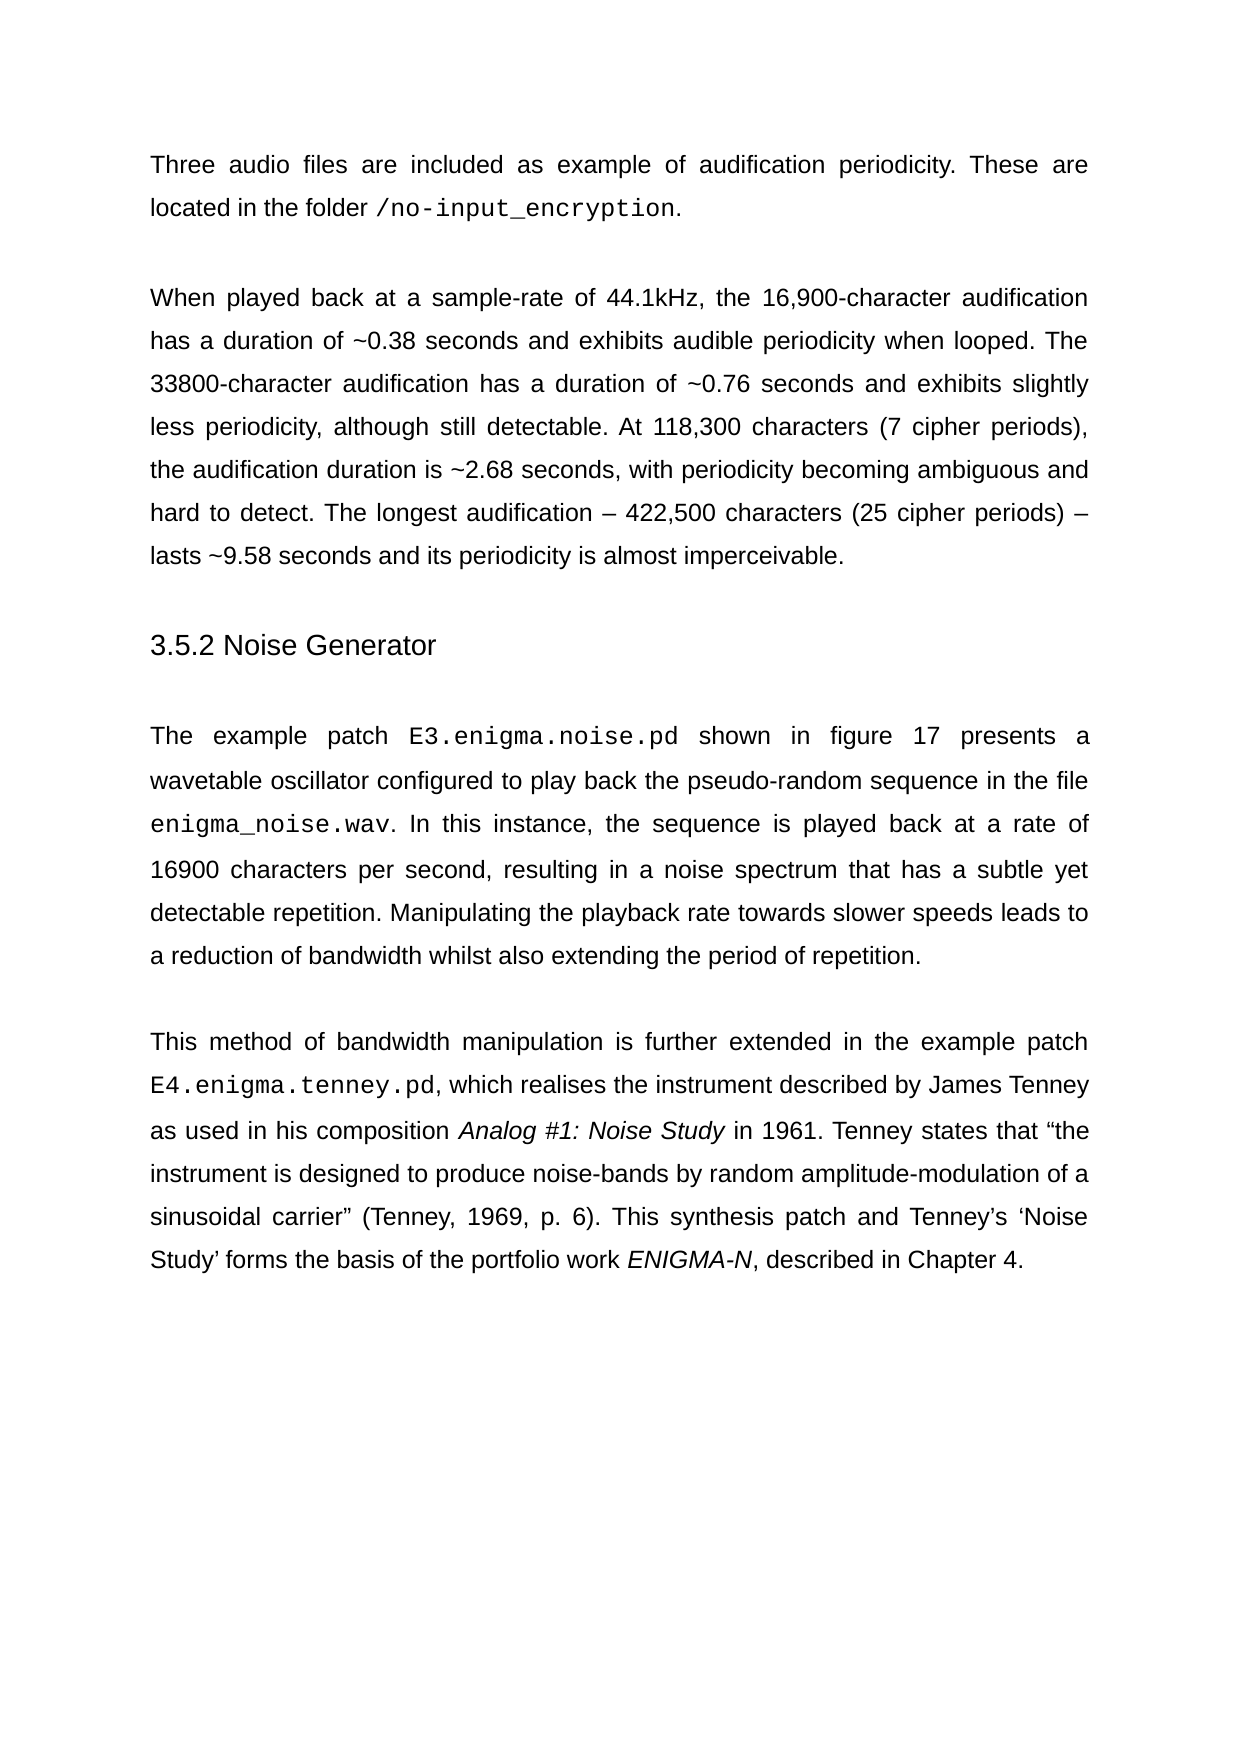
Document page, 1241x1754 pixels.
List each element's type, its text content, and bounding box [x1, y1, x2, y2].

text The example patch E3.enigma.noise.pd shown in figure 17 presents a wavetable oscillator configured to play back the pseudo-random sequence in the file enigma_noise.wav. In this instance, the sequence is played back at a rate of 16900 characters per second, resulting in a noise spectrum that has a subtle yet detectable repetition. Manipulating the playback rate towards slower speeds leads to a reduction of bandwidth whilst also extending the period of repetition. [150, 721, 1090, 970]
text When played back at a sample-rate of 44.1kHz, the 16,900-character audification has a duration of ~0.38 seconds and exhibits audible periodicity when looped. The 33800-character audification has a duration of ~0.76 seconds and exhibits slightly less periodicity, although still detectable. At 118,300 characters (7 cipher periods), the audification duration is ~2.68 seconds, with periodicity becoming ambiguous and hard to detect. The longest audification – 422,500 characters (25 cipher periods) – lasts ~9.58 seconds and its periodicity is almost imperceivable. [150, 283, 1090, 570]
text This method of bandwidth manipulation is further extended in the example patch E4.enigma.tenney.pd, which realises the instrument described by James Tenney as used in his composition Analog #1: Noise Study in 1961. Tenney states that “the instrument is designed to produce noise-bands by random amplitude-modulation of a sinusoidal carrier” (Tenney, 1969, p. 6). This synthesis patch and Tenney’s ‘Noise Study’ forms the basis of the portfolio work ENIGMA-N, described in Chapter 4. [150, 1027, 1090, 1274]
text 3.5.2 Noise Generator [150, 628, 1090, 661]
text Three audio files are included as example of audification periodicity. These are located in the folder /no-input_encryption. [150, 150, 1090, 224]
